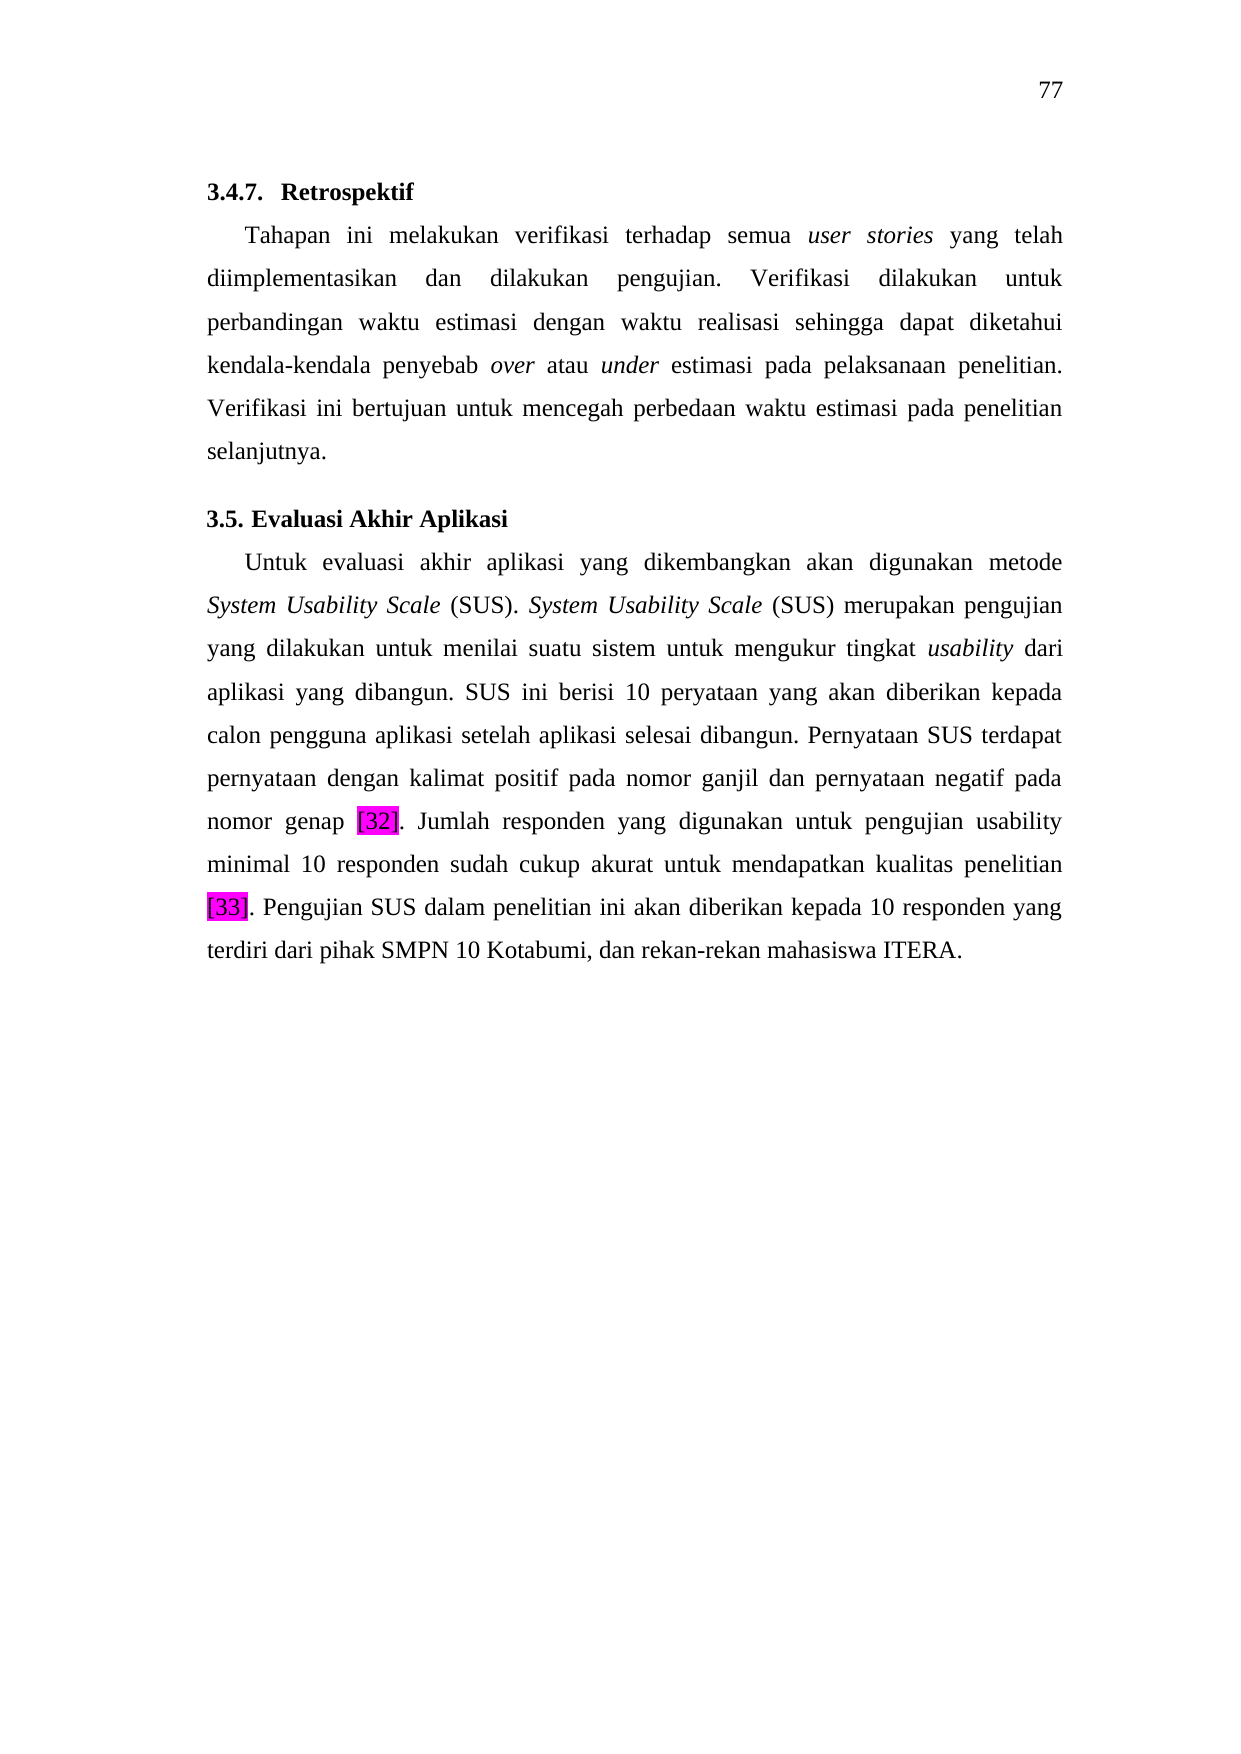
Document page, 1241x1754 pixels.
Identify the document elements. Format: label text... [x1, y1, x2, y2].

text Tahapan ini melakukan verifikasi terhadap semua user stories yang telah diimplementasikan dan dilakukan pengujian. Verifikasi dilakukan untuk perbandingan waktu estimasi dengan waktu realisasi sehingga dapat diketahui kendala-kendala penyebab over atau under estimasi pada pelaksanaan penelitian. Verifikasi ini bertujuan untuk mencegah perbedaan waktu estimasi pada penelitian selanjutnya. [207, 220, 1063, 465]
text Untuk evaluasi akhir aplikasi yang dikembangkan akan digunakan metode System Usability Scale (SUS). System Usability Scale (SUS) merupakan pengujian yang dilakukan untuk menilai suatu sistem untuk mengukur tingkat usability dari aplikasi yang dibangun. SUS ini berisi 10 peryataan yang akan diberikan kepada calon pengguna aplikasi setelah aplikasi selesai dibangun. Pernyataan SUS terdapat pernyataan dengan kalimat positif pada nomor ganjil dan pernyataan negatif pada nomor genap [32]. Jumlah responden yang digunakan untuk pengujian usability minimal 10 responden sudah cukup akurat untuk mendapatkan kualitas penelitian [33]. Pengujian SUS dalam penelitian ini akan diberikan kepada 10 responden yang terdiri dari pihak SMPN 10 Kotabumi, dan rekan-rekan mahasiswa ITERA. [207, 547, 1063, 964]
subtitle Evaluasi Akhir Aplikasi [206, 504, 1063, 533]
subtitle Retrospektif [207, 177, 1063, 206]
